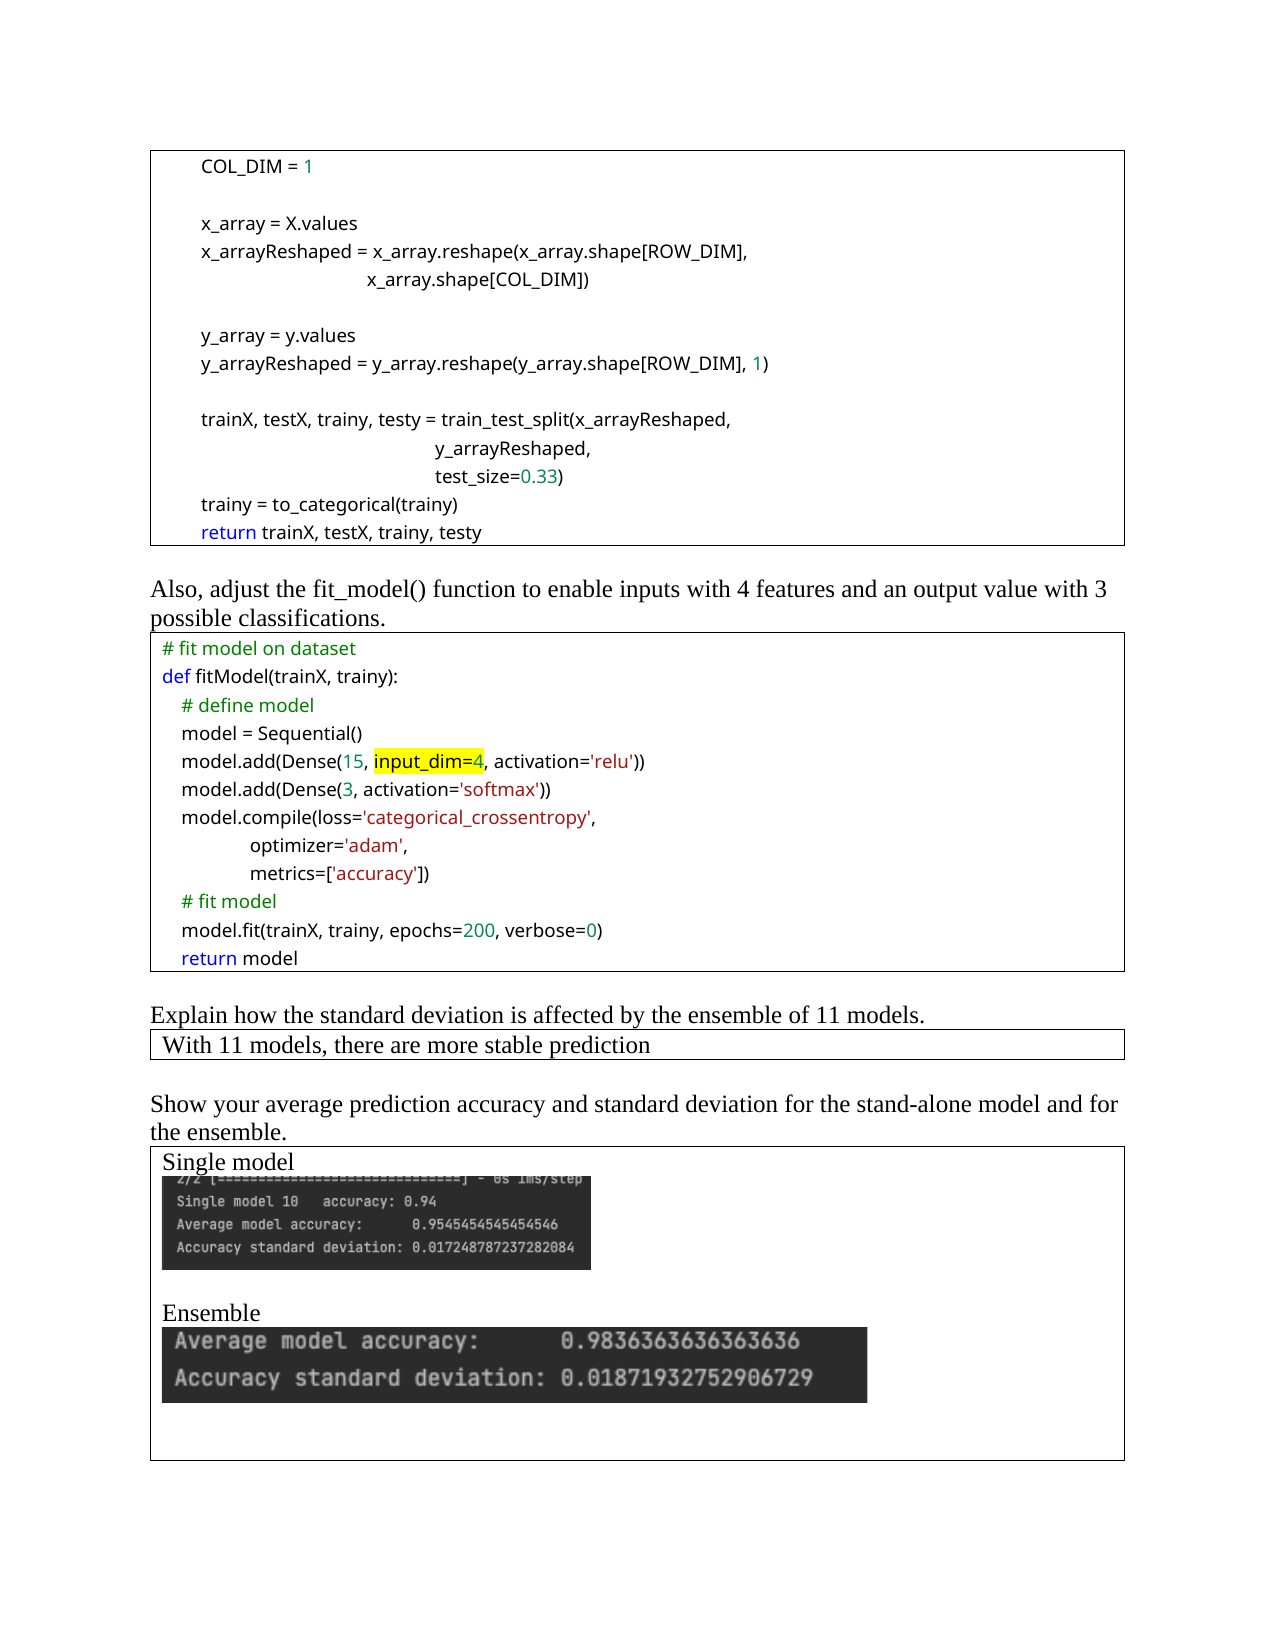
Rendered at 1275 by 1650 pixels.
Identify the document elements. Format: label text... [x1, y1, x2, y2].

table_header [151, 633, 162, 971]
text Explain how the standard deviation is affected by the ensemble of 11 models. [150, 1000, 1125, 1029]
text Also, adjust the fit_model() function to enable inputs with 4 features and an output value with 3 possible classifications. [150, 574, 1125, 632]
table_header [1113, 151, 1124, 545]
text Show your average prediction accuracy and standard deviation for the stand-alone model and for the ensemble. [150, 1089, 1125, 1146]
table_header With 11 models, there are more stable prediction [151, 1030, 1124, 1059]
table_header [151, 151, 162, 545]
table_header Single model Ensemble [151, 1147, 1124, 1460]
picture [161, 1327, 868, 1403]
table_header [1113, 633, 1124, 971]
picture [161, 1176, 591, 1270]
